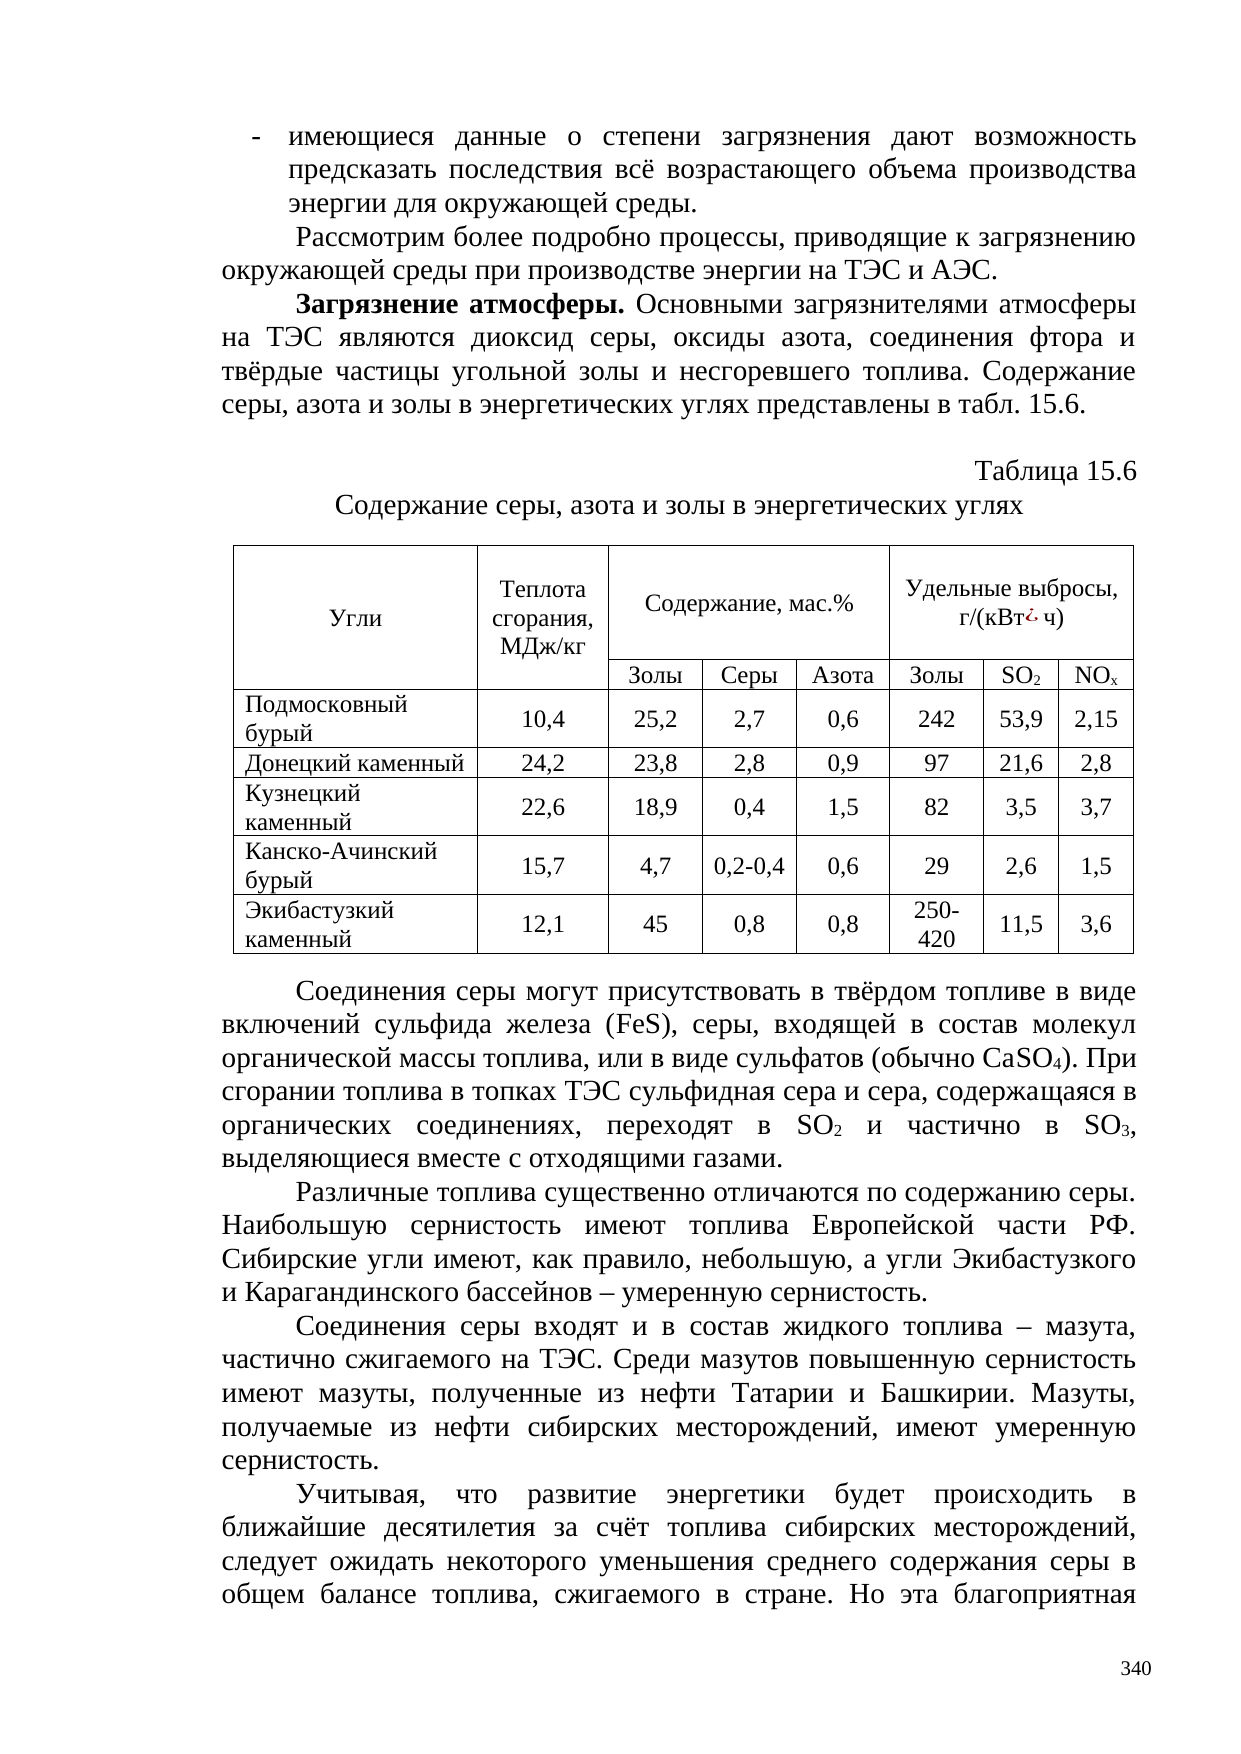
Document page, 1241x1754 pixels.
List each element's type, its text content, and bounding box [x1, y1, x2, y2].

table_cell 3,6 [1059, 895, 1133, 952]
table_cell Подмосковный бурый [234, 690, 477, 747]
table_cell 29 [890, 836, 983, 894]
table_cell 0,4 [703, 778, 796, 835]
table_cell 0,9 [797, 748, 889, 777]
table_header Содержание, мас.% [609, 546, 889, 659]
table_cell 2,8 [703, 748, 796, 777]
table_cell 25,2 [609, 690, 702, 747]
table_cell 0,8 [797, 895, 889, 952]
table_cell 1,5 [1059, 836, 1133, 894]
table_cell Серы [703, 660, 796, 688]
table_header Угли [234, 546, 477, 688]
table_cell 21,6 [984, 748, 1058, 777]
text Рассмотрим более подробно процессы, приводящие к загрязнению окружающей среды при производстве энергии на ТЭС и АЭС. [221, 219, 1137, 286]
text Соединения серы входят и в состав жидкого топлива – мазута, частично сжигаемого на ТЭС. Среди мазутов повышенную сернистость имеют мазуты, полученные из нефти Татарии и Башкирии. Мазуты, получаемые из нефти сибирских месторождений, имеют умеренную сернистость. [221, 1308, 1137, 1476]
text Содержание серы, азота и золы в энергетических углях [221, 487, 1137, 521]
table_cell 97 [890, 748, 983, 777]
table_cell Кузнецкий каменный [234, 778, 477, 835]
table_cell 23,8 [609, 748, 702, 777]
table_cell Золы [609, 660, 702, 688]
table_cell 242 [890, 690, 983, 747]
table_cell Азота [797, 660, 889, 688]
text Различные топлива существенно отличаются по содержанию серы. Наибольшую сернистость имеют топлива Европейской части РФ. Сибирские угли имеют, как правило, небольшую, а угли Экибастузкого и Карагандинского бассейнов – умеренную сернистость. [221, 1174, 1137, 1308]
table_cell 0,2-0,4 [703, 836, 796, 894]
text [221, 1476, 1137, 1610]
table_cell Экибастузкий каменный [234, 895, 477, 952]
text Соединения серы могут присутствовать в твёрдом топливе в виде включений сульфида железа (FeS), серы, входящей в состав молекул органической массы топлива, или в виде сульфатов (обычно СаSO4). При сгорании топлива в топках ТЭС сульфидная сера и сера, содержащаяся в органических соединениях, переходят в SO2 и частично в SO3, выделяющиеся вместе c отходящими газами. [221, 973, 1137, 1174]
table_cell 3,5 [984, 778, 1058, 835]
table_header Удельные выбросы, г/(кВтч) [890, 546, 1133, 659]
table_cell 53,9 [984, 690, 1058, 747]
table_cell Донецкий каменный [234, 748, 477, 777]
table_cell 2,15 [1059, 690, 1133, 747]
table_cell 15,7 [478, 836, 608, 894]
table_cell Золы [890, 660, 983, 688]
table_cell 0,8 [703, 895, 796, 952]
table_cell 3,7 [1059, 778, 1133, 835]
list имеющиеся данные о степени загрязнения дают возможность предсказать последствия всё возрастающего объема производства энергии для окружающей среды. [251, 118, 1137, 219]
text Таблица 15.6 [221, 453, 1137, 487]
table_cell 18,9 [609, 778, 702, 835]
table_cell 250-420 [890, 895, 983, 952]
table_cell 0,6 [797, 836, 889, 894]
table_cell 12,1 [478, 895, 608, 952]
table_cell 2,7 [703, 690, 796, 747]
table_header Теплота сгорания, МДж/кг [478, 546, 608, 688]
table_cell Канско-Ачинский бурый [234, 836, 477, 894]
table_cell 22,6 [478, 778, 608, 835]
table_cell 11,5 [984, 895, 1058, 952]
table_cell SO2 [984, 660, 1058, 688]
table_cell 2,6 [984, 836, 1058, 894]
table_cell 1,5 [797, 778, 889, 835]
table_cell 2,8 [1059, 748, 1133, 777]
table_cell 4,7 [609, 836, 702, 894]
table_cell 45 [609, 895, 702, 952]
table_cell 24,2 [478, 748, 608, 777]
table_cell 0,6 [797, 690, 889, 747]
table_cell NOx [1059, 660, 1133, 688]
text Загрязнение атмосферы. Основными загрязнителями атмосферы на ТЭС являются диоксид серы, оксиды азота, соединения фтора и твёрдые частицы угольной золы и несгоревшего топлива. Содержание серы, азота и золы в энергетических углях представлены в табл. 15.6. [221, 286, 1137, 420]
table_cell 10,4 [478, 690, 608, 747]
table_cell 82 [890, 778, 983, 835]
